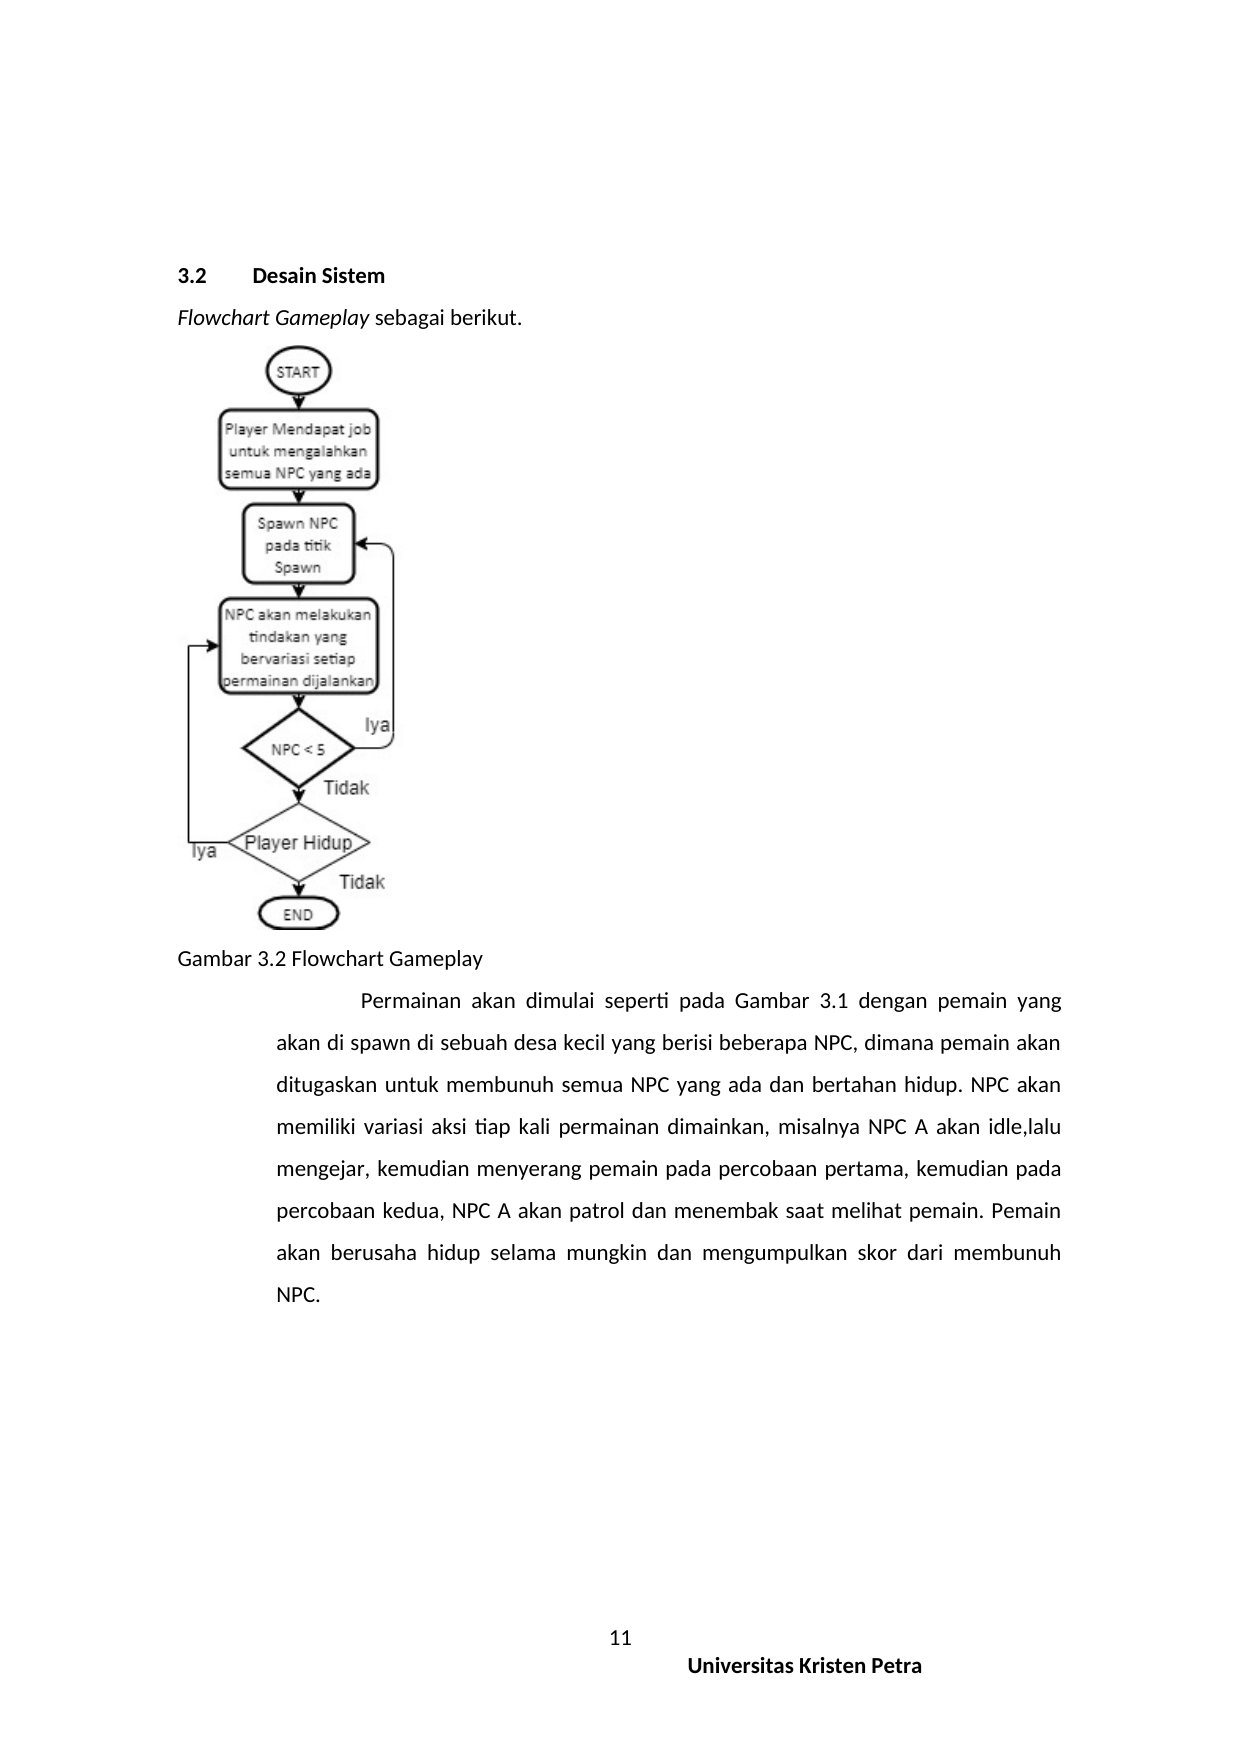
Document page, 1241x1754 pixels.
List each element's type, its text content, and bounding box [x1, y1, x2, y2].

text Permainan akan dimulai seperti pada Gambar 3.1 dengan pemain yang akan di spawn di sebuah desa kecil yang berisi beberapa NPC, dimana pemain akan ditugaskan untuk membunuh semua NPC yang ada dan bertahan hidup. NPC akan memiliki variasi aksi tiap kali permainan dimainkan, misalnya NPC A akan idle,lalu mengejar, kemudian menyerang pemain pada percobaan pertama, kemudian pada percobaan kedua, NPC A akan patrol dan menembak saat melihat pemain. Pemain akan berusaha hidup selama mungkin dan mengumpulkan skor dari membunuh NPC. [276, 986, 1063, 1308]
subtitle 3.2 Desain Sistem [177, 261, 1063, 289]
text Gambar 3.1 Flowchart Gameplay [177, 944, 1063, 972]
picture [177, 345, 407, 930]
text Flowchart Gameplay sebagai berikut. [177, 303, 1063, 331]
